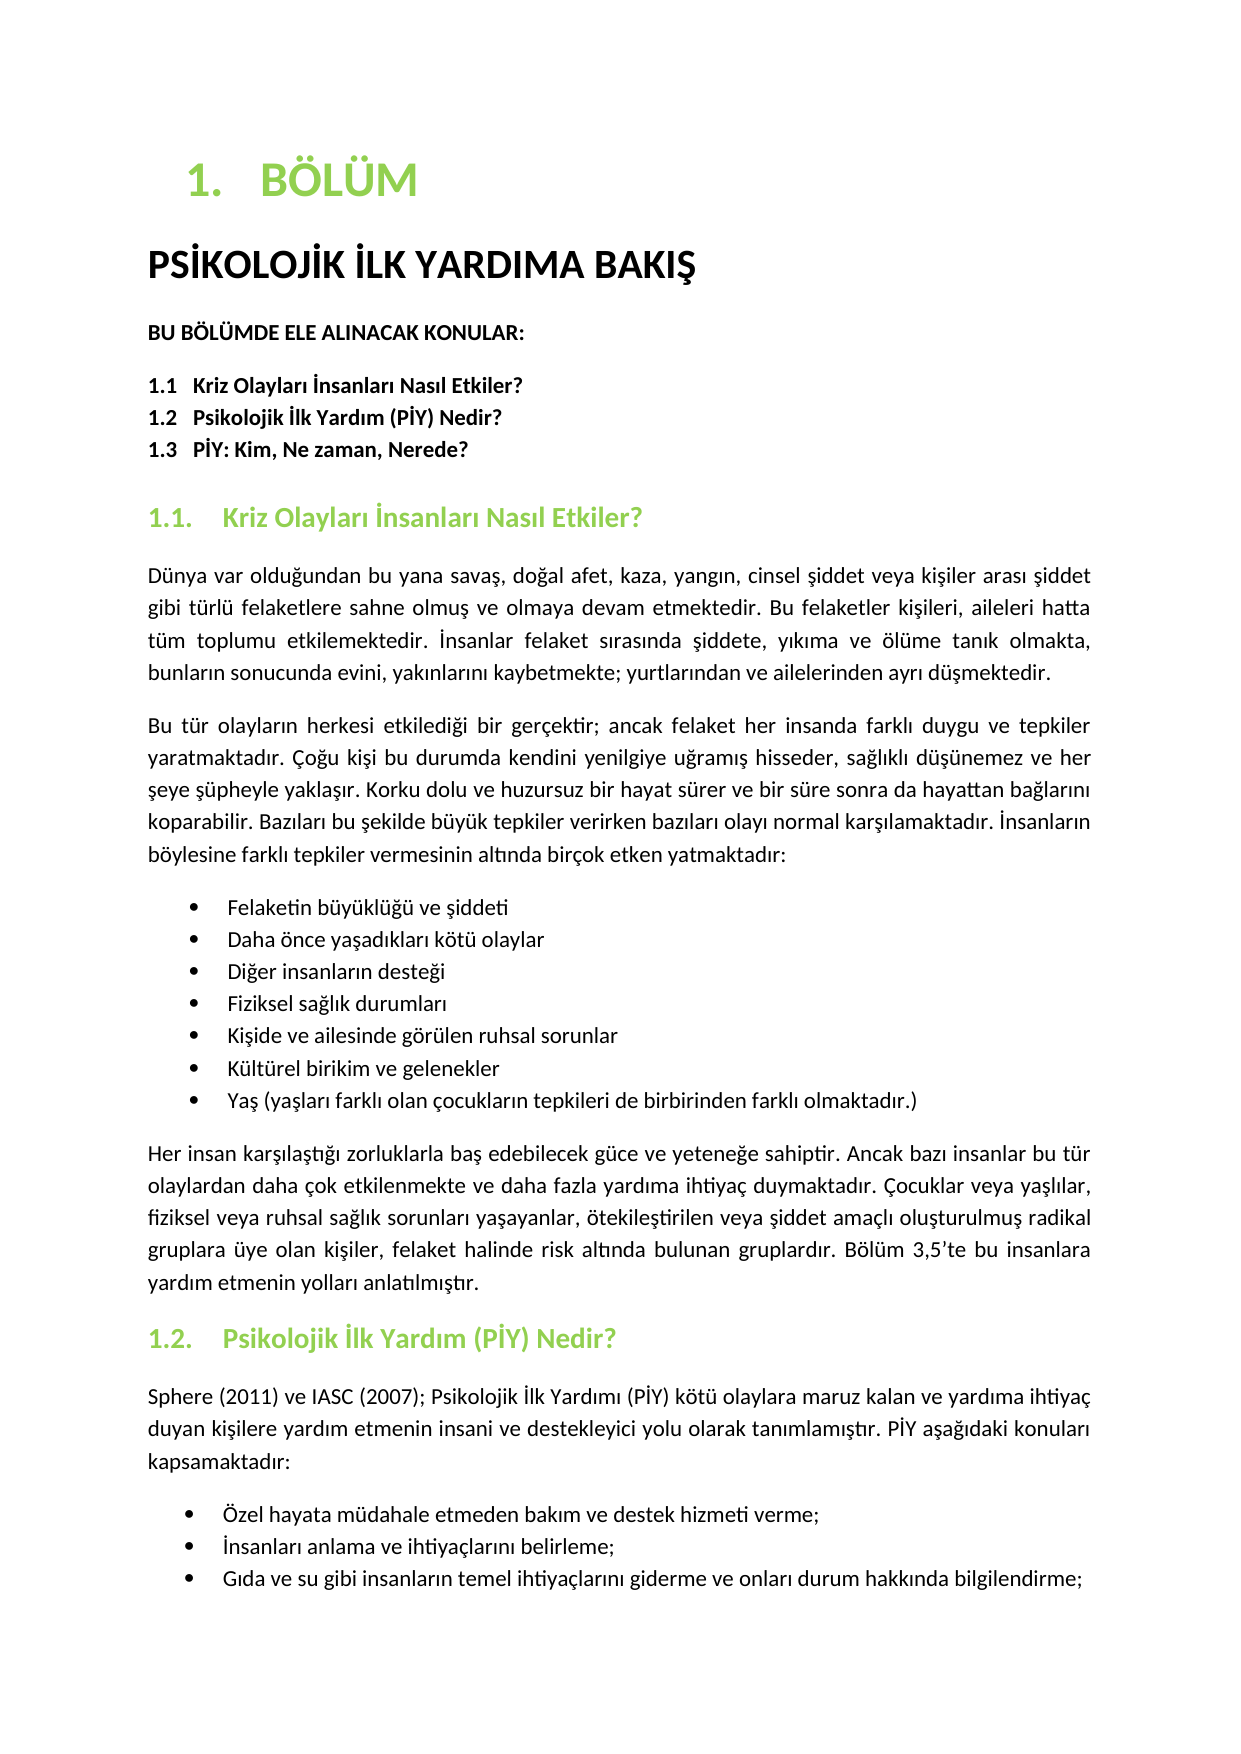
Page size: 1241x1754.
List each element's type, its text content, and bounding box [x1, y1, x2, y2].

list Kriz Olayları İnsanları Nasıl Etkiler? [148, 499, 1093, 535]
text Sphere (2011) ve IASC (2007); Psikolojik İlk Yardımı (PİY) kötü olaylara maruz kalan ve yardıma ihtiyaç duyan kişilere yardım etmenin insani ve destekleyici yolu olarak tanımlamıştır. PİY aşağıdaki konuları kapsamaktadır: [148, 1382, 1093, 1475]
list Psikolojik İlk Yardım (PİY) Nedir? [148, 403, 1093, 431]
list Fiziksel sağlık durumları [190, 989, 1093, 1017]
text PSİKOLOJİK İLK YARDIMA BAKIŞ [148, 238, 1093, 289]
list BÖLÜM [185, 148, 1093, 209]
list Kişide ve ailesinde görülen ruhsal sorunlar [190, 1021, 1093, 1049]
text Her insan karşılaştığı zorluklarla baş edebilecek güce ve yeteneğe sahiptir. Ancak bazı insanlar bu tür olaylardan daha çok etkilenmekte ve daha fazla yardıma ihtiyaç duymaktadır. Çocuklar veya yaşlılar, fiziksel veya ruhsal sağlık sorunları yaşayanlar, ötekileştirilen veya şiddet amaçlı oluşturulmuş radikal gruplara üye olan kişiler, felaket halinde risk altında bulunan gruplardır. Bölüm 3,5’te bu insanlara yardım etmenin yolları anlatılmıştır. [148, 1139, 1093, 1296]
list Yaş (yaşları farklı olan çocukların tepkileri de birbirinden farklı olmaktadır.) [190, 1086, 1093, 1114]
list Özel hayata müdahale etmeden bakım ve destek hizmeti verme; [185, 1500, 1093, 1528]
list Kriz Olayları İnsanları Nasıl Etkiler? [148, 371, 1093, 399]
list PİY: Kim, Ne zaman, Nerede? [148, 435, 1093, 463]
list Kültürel birikim ve gelenekler [190, 1054, 1093, 1082]
list Gıda ve su gibi insanların temel ihtiyaçlarını giderme ve onları durum hakkında bilgilendirme; [185, 1564, 1093, 1592]
text Dünya var olduğundan bu yana savaş, doğal afet, kaza, yangın, cinsel şiddet veya kişiler arası şiddet gibi türlü felaketlere sahne olmuş ve olmaya devam etmektedir. Bu felaketler kişileri, aileleri hatta tüm toplumu etkilemektedir. İnsanlar felaket sırasında şiddete, yıkıma ve ölüme tanık olmakta, bunların sonucunda evini, yakınlarını kaybetmekte; yurtlarından ve ailelerinden ayrı düşmektedir. [148, 561, 1093, 686]
list Felaketin büyüklüğü ve şiddeti [190, 893, 1093, 921]
text Bu tür olayların herkesi etkilediği bir gerçektir; ancak felaket her insanda farklı duygu ve tepkiler yaratmaktadır. Çoğu kişi bu durumda kendini yenilgiye uğramış hisseder, sağlıklı düşünemez ve her şeye şüpheyle yaklaşır. Korku dolu ve huzursuz bir hayat sürer ve bir süre sonra da hayattan bağlarını koparabilir. Bazıları bu şekilde büyük tepkiler verirken bazıları olayı normal karşılamaktadır. İnsanların böylesine farklı tepkiler vermesinin altında birçok etken yatmaktadır: [148, 711, 1093, 868]
list Diğer insanların desteği [190, 957, 1093, 985]
text BU BÖLÜMDE ELE ALINACAK KONULAR: [148, 318, 1093, 346]
list Daha önce yaşadıkları kötü olaylar [190, 925, 1093, 953]
list İnsanları anlama ve ihtiyaçlarını belirleme; [185, 1532, 1093, 1560]
list Psikolojik İlk Yardım (PİY) Nedir? [148, 1321, 1093, 1356]
